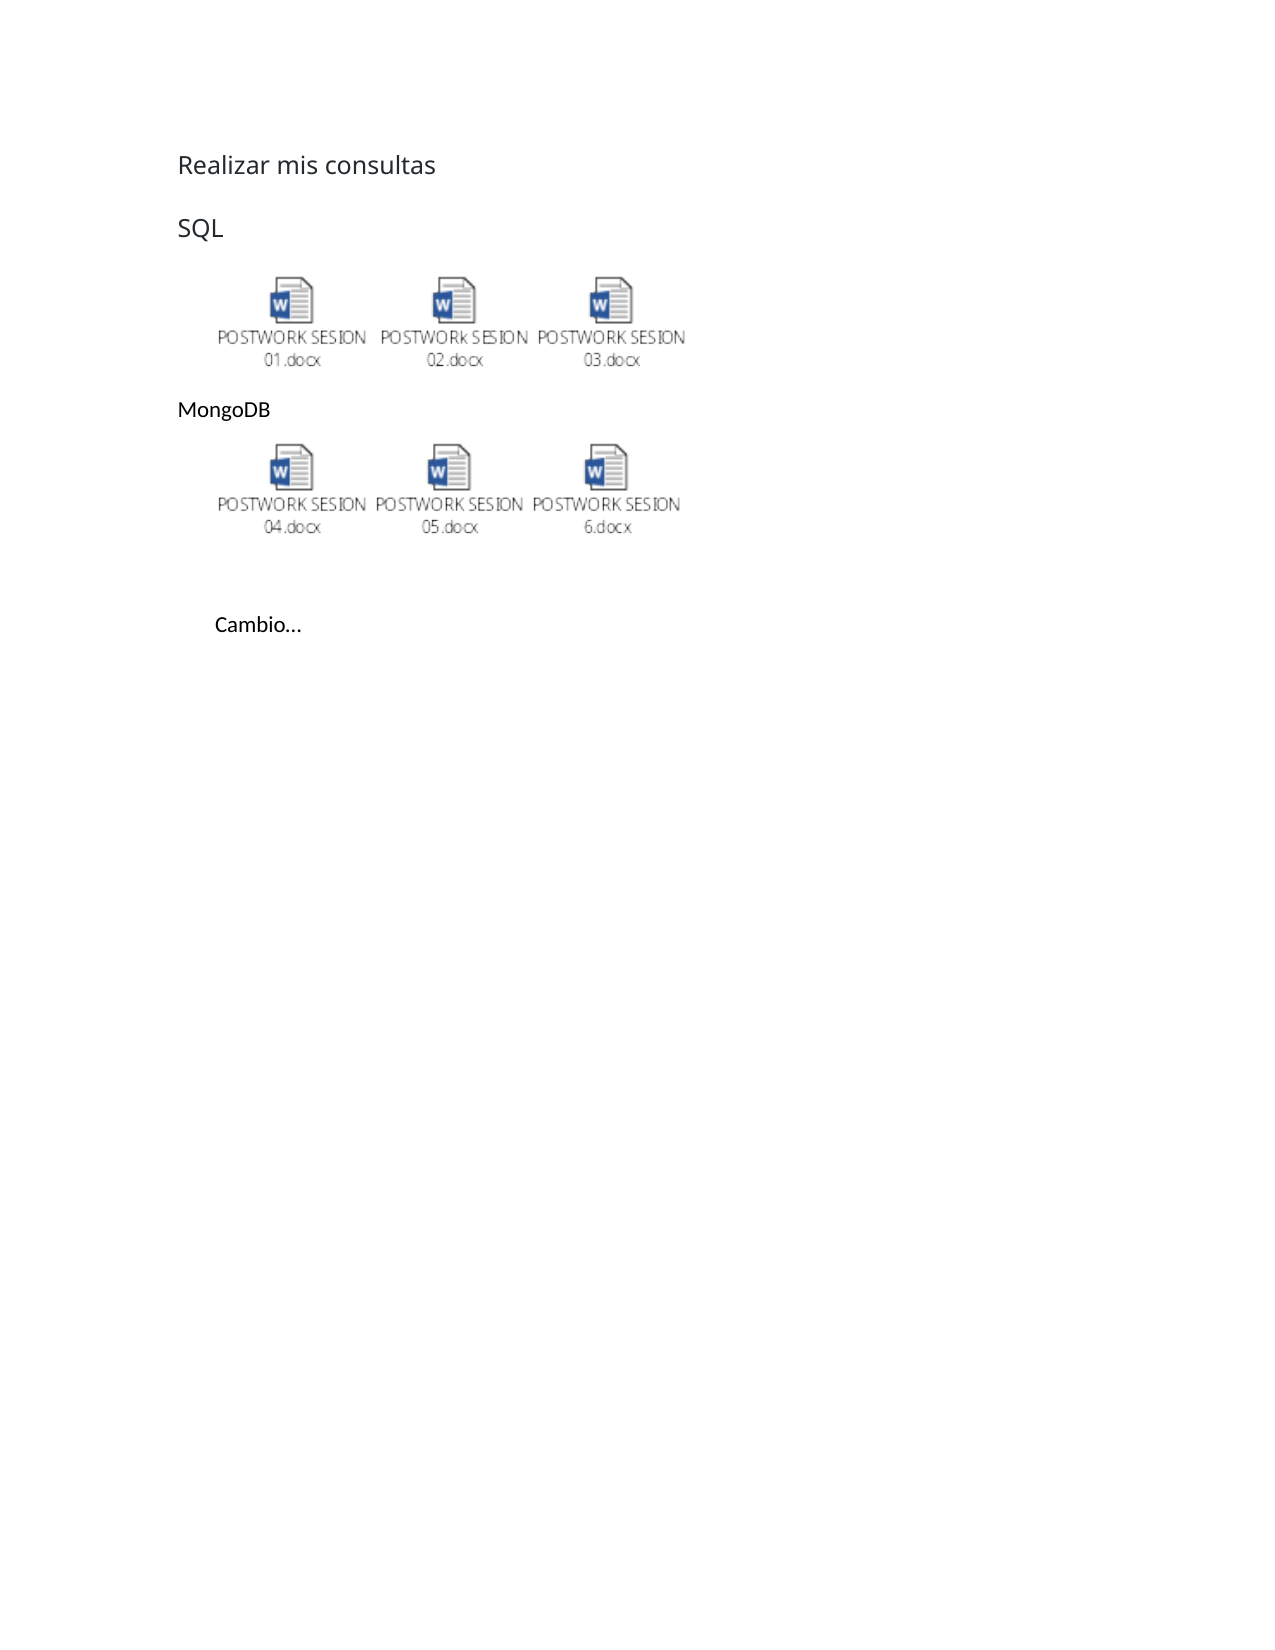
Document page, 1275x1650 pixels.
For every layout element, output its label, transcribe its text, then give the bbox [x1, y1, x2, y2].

text Cambio… [215, 610, 1098, 638]
text SQL [177, 211, 1098, 245]
text MongoDB [177, 395, 1098, 423]
text Realizar mis consultas [177, 148, 1098, 182]
